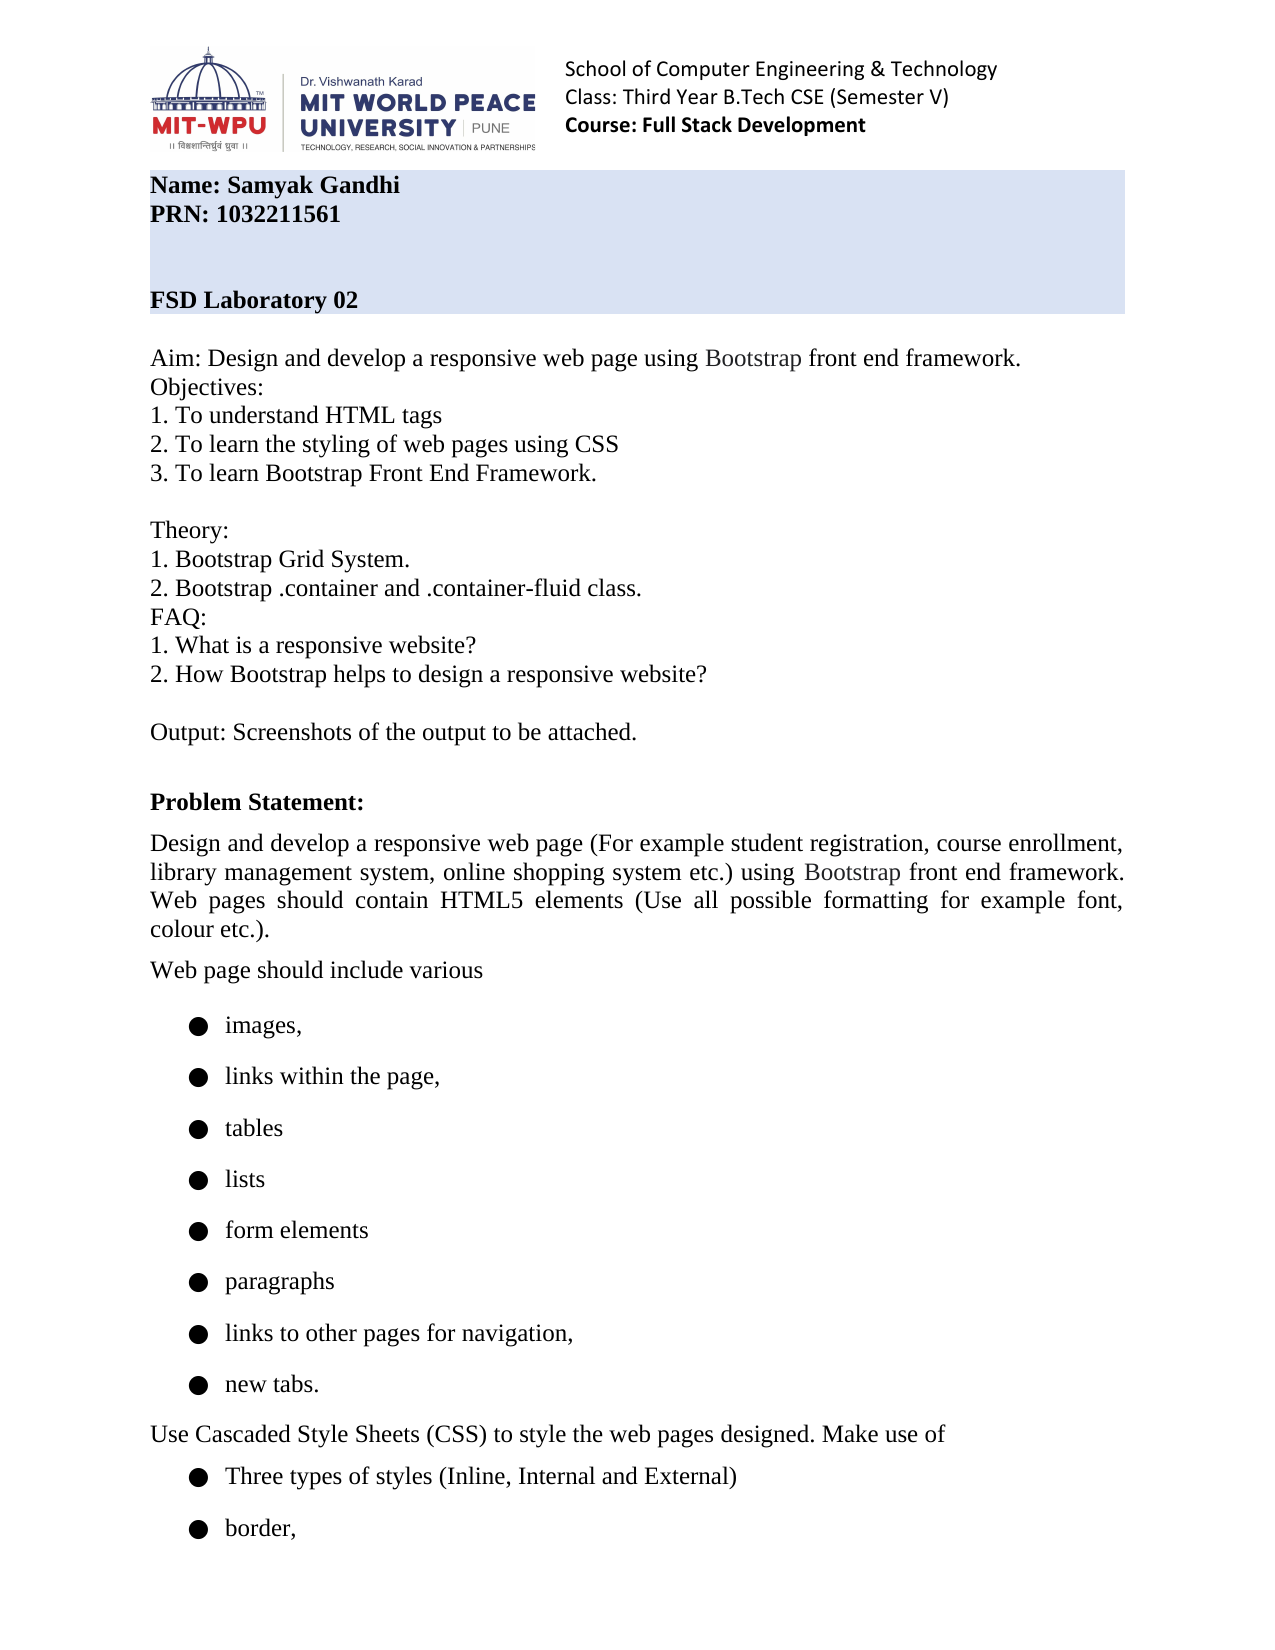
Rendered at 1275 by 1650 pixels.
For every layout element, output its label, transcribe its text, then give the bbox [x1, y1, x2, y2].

text Output: Screenshots of the output to be attached. [150, 717, 1125, 745]
list links within the page, [187, 1048, 1125, 1099]
text 3. To learn Bootstrap Front End Framework. [150, 458, 1125, 487]
list links to other pages for navigation, [187, 1304, 1125, 1355]
list images, [187, 997, 1125, 1048]
text 2. How Bootstrap helps to design a responsive website? [150, 659, 1125, 688]
list paragraphs [187, 1253, 1125, 1304]
text 1. Bootstrap Grid System. [150, 544, 1125, 573]
text Aim: Design and develop a responsive web page using Bootstrap front end framework. [150, 343, 705, 372]
list tables [187, 1099, 1125, 1150]
list new tabs. [187, 1355, 1125, 1407]
text 1. What is a responsive website? [150, 630, 1125, 659]
list Three types of styles (Inline, Internal and External) [187, 1448, 1125, 1499]
text Problem Statement: [150, 787, 1125, 815]
text FSD Laboratory 02 [150, 285, 1125, 314]
text Objectives: [150, 372, 1125, 400]
text Design and develop a responsive web page (For example student registration, course enrollment, library management system, online shopping system etc.) using Bootstrap front end framework. Web pages should contain HTML5 elements (Use all possible formatting for example font, colour etc.). [150, 828, 1125, 943]
list border, [187, 1499, 1125, 1550]
text Web page should include various [150, 955, 1125, 984]
text Aim: Design and develop a responsive web page using Bootstrap front end framework. [802, 343, 1125, 372]
text Theory: [150, 515, 1125, 544]
text 2. To learn the styling of web pages using CSS [150, 429, 1125, 458]
text PRN: 1032211561 [150, 199, 1125, 228]
picture [150, 46, 536, 152]
text Use Cascaded Style Sheets (CSS) to style the web pages designed. Make use of [150, 1419, 1125, 1448]
text FAQ: [150, 602, 1125, 630]
text 2. Bootstrap .container and .container-fluid class. [150, 573, 1125, 602]
text Name: Samyak Gandhi [150, 170, 1125, 199]
text 1. To understand HTML tags [150, 400, 1125, 429]
list form elements [187, 1202, 1125, 1253]
list lists [187, 1150, 1125, 1202]
